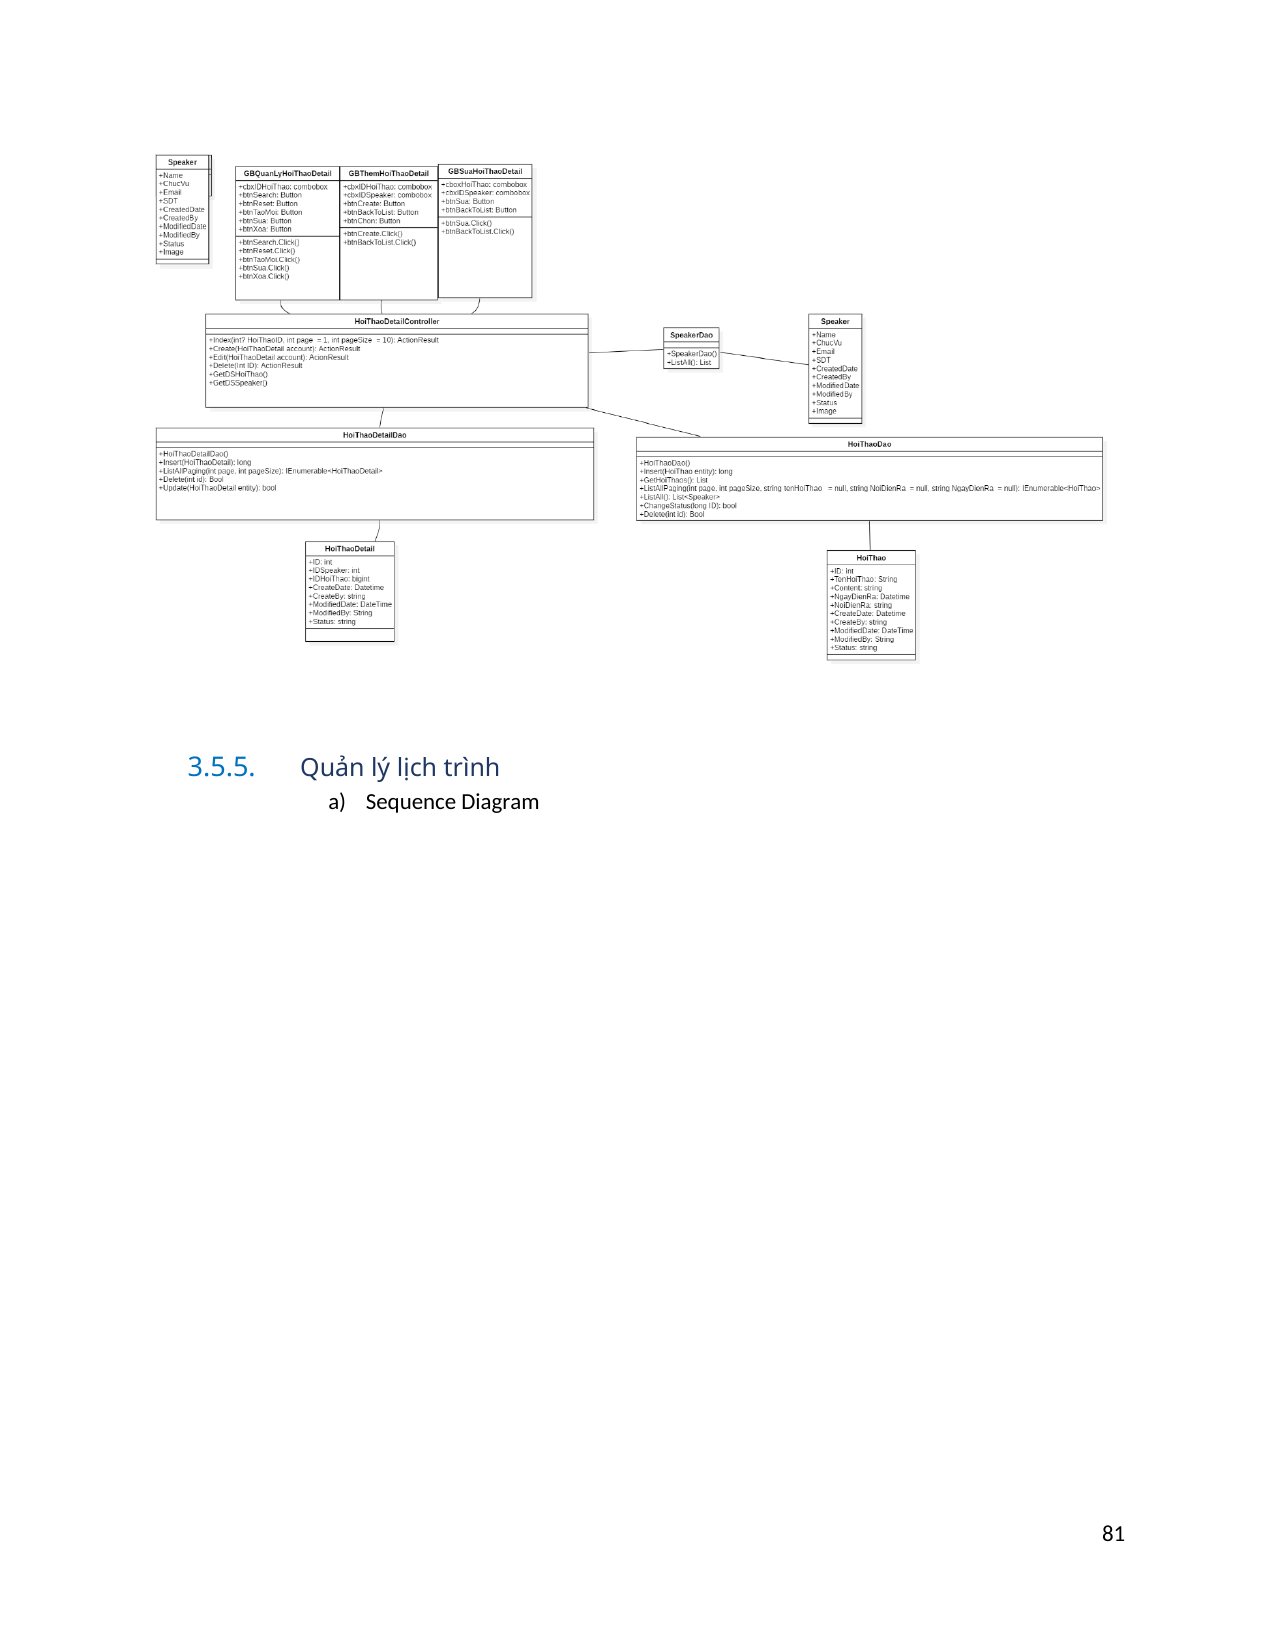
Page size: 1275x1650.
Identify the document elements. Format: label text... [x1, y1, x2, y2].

subtitle Quản lý lịch trình [187, 747, 1125, 784]
picture [150, 150, 1124, 682]
list Sequence Diagram [328, 787, 1125, 815]
